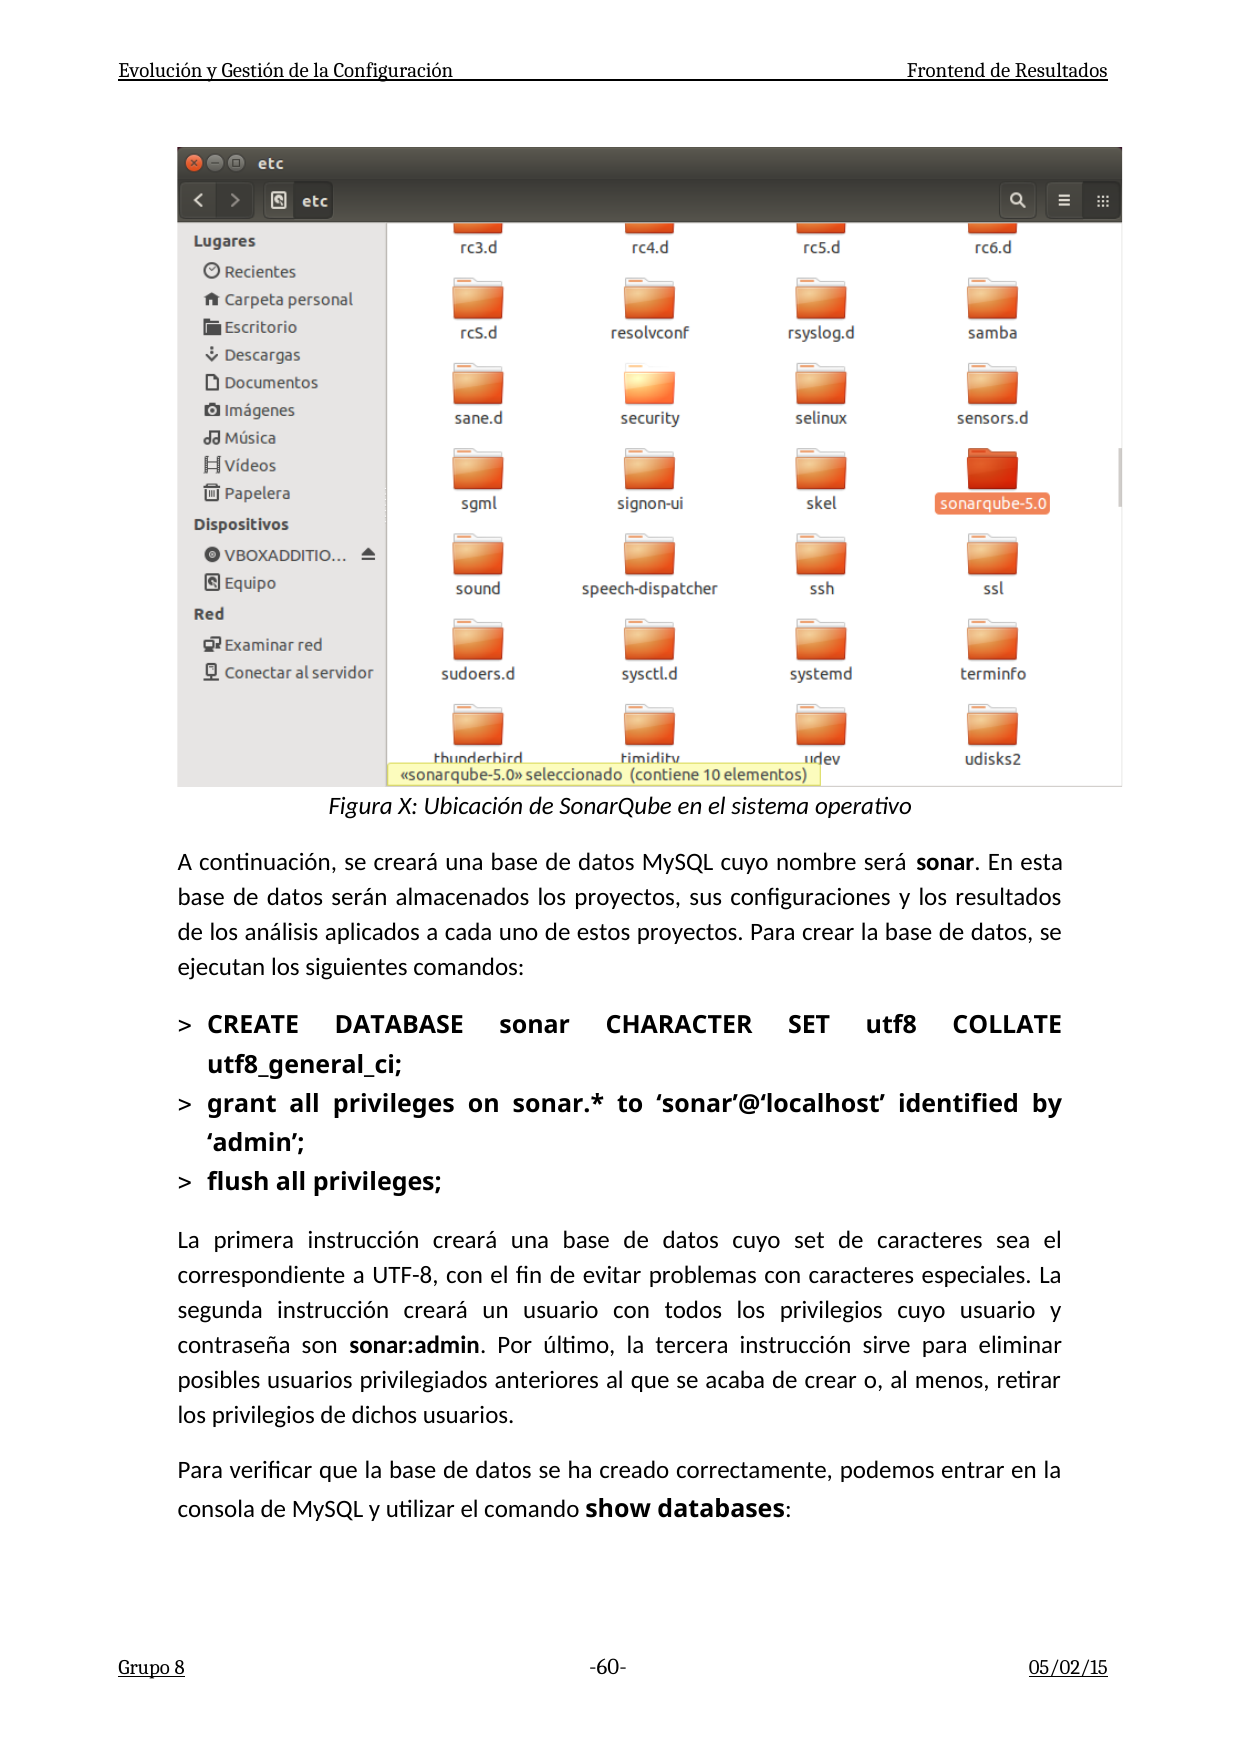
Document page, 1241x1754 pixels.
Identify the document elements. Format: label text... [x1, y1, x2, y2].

text Para verificar que la base de datos se ha creado correctamente, podemos entrar en la consola de MySQL y utilizar el comando show databases: [177, 1455, 1063, 1524]
list flush all privileges; [177, 1164, 1063, 1198]
text A continuación, se creará una base de datos MySQL cuyo nombre será sonar. En esta base de datos serán almacenados los proyectos, sus configuraciones y los resultados de los análisis aplicados a cada uno de estos proyectos. Para crear la base de datos, se ejecutan los siguientes comandos: [177, 846, 1063, 982]
text La primera instrucción creará una base de datos cuyo set de caracteres sea el correspondiente a UTF-8, con el fin de evitar problemas con caracteres especiales. La segunda instrucción creará un usuario con todos los privilegios cuyo usuario y contraseña son sonar:admin. Por último, la tercera instrucción sirve para eliminar posibles usuarios privilegiados anteriores al que se acaba de crear o, al menos, retirar los privilegios de dichos usuarios. [177, 1224, 1063, 1429]
picture [177, 147, 1123, 787]
text Figura X: Ubicación de SonarQube en el sistema operativo [177, 791, 1063, 821]
list CREATE DATABASE sonar CHARACTER SET utf8 COLLATE utf8_general_ci; [177, 1007, 1063, 1080]
list grant all privileges on sonar.* to ‘sonar’@‘localhost’ identified by ‘admin’; [177, 1086, 1063, 1159]
